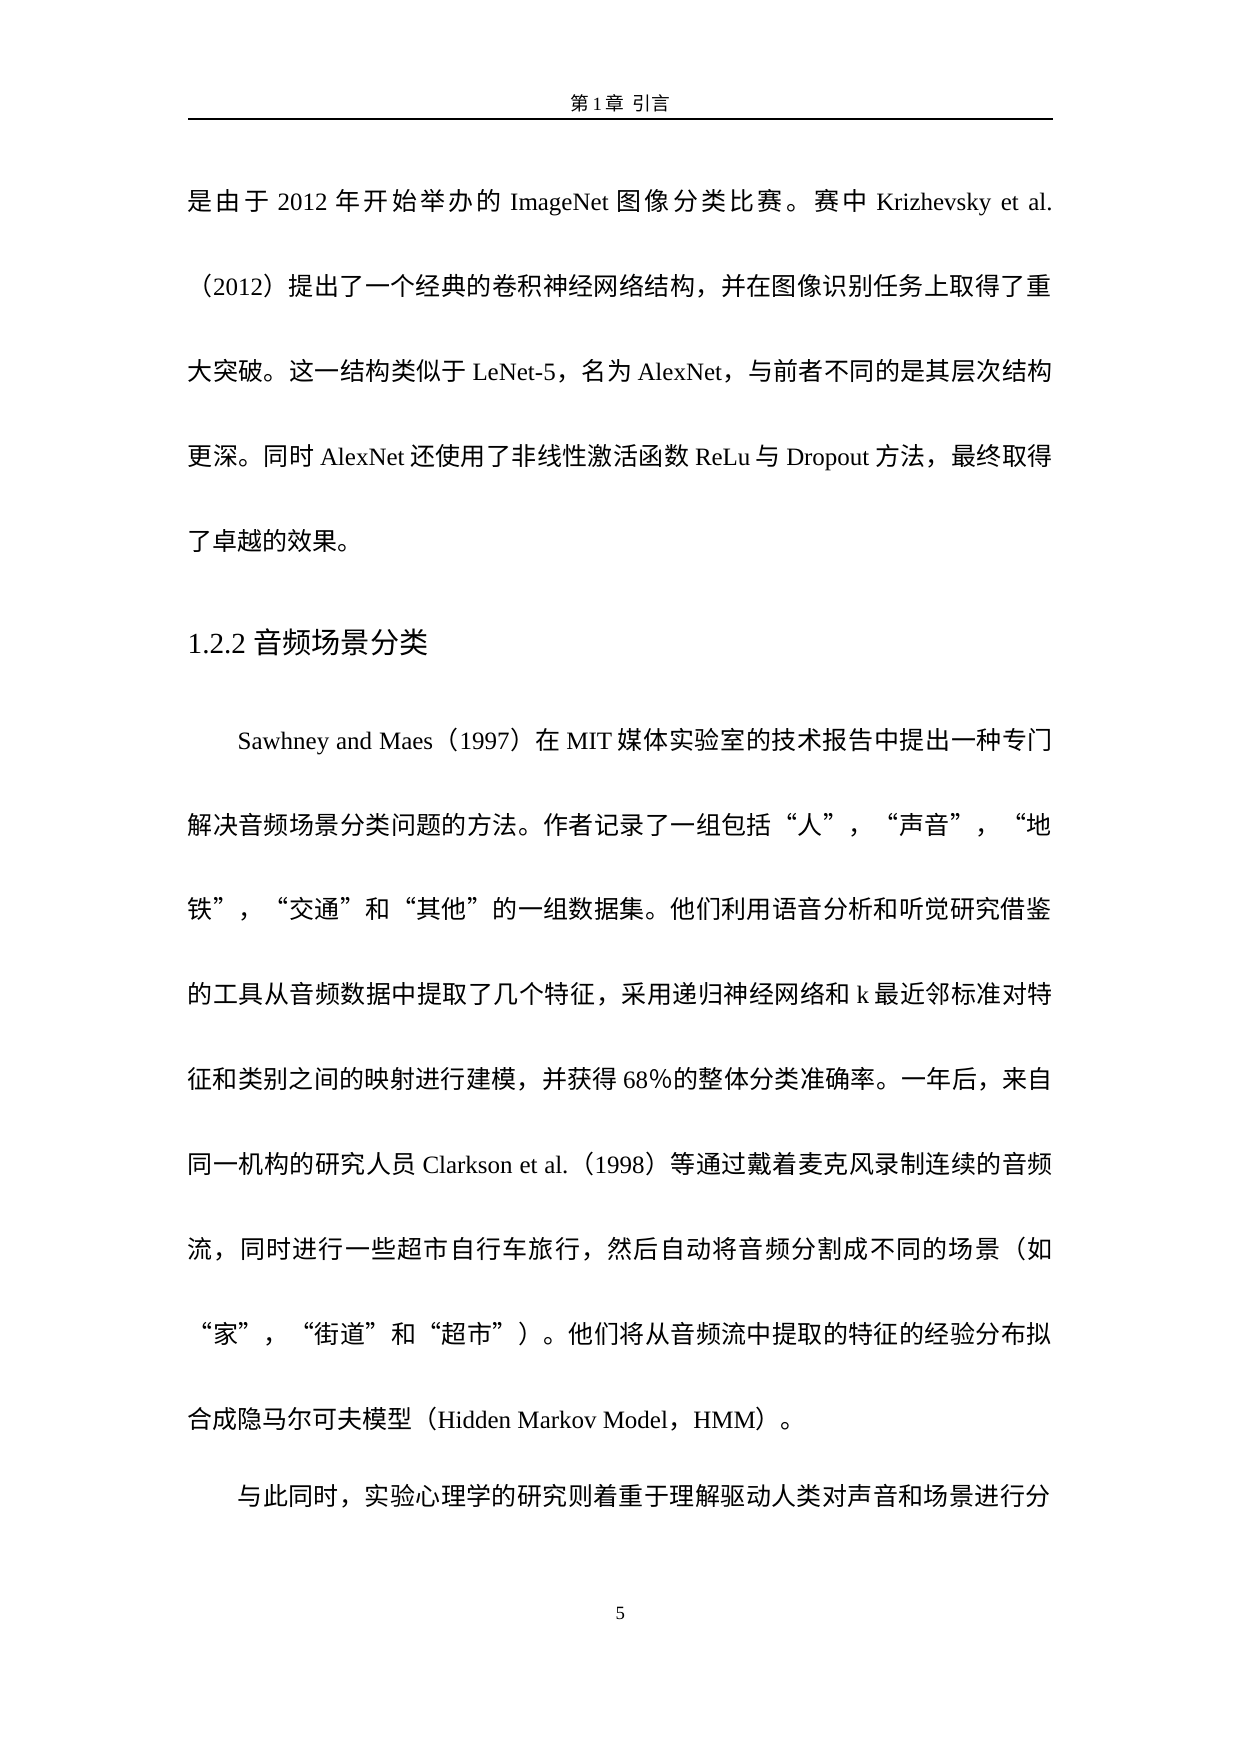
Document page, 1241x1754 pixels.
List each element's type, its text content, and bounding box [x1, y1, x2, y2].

text Sawhney and Maes（1997）在MIT媒体实验室的技术报告中提出一种专门解决音频场景分类问题的方法。作者记录了一组包括“人”，“声音”，“地铁”，“交通”和“其他”的一组数据集。他们利用语音分析和听觉研究借鉴的工具从音频数据中提取了几个特征，采用递归神经网络和k最近邻标准对特征和类别之间的映射进行建模，并获得68％的整体分类准确率。一年后，来自同一机构的研究人员Clarkson et al.（1998）等通过戴着麦克风录制连续的音频流，同时进行一些超市自行车旅行，然后自动将音频分割成不同的场景（如“家”，“街道”和“超市”）。他们将从音频流中提取的特征的经验分布拟合成隐马尔可夫模型（Hidden Markov Model，HMM）。 [187, 704, 1053, 1451]
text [187, 1461, 1053, 1528]
subtitle 1.2.2 音频场景分类 [187, 607, 1053, 675]
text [187, 166, 1053, 573]
